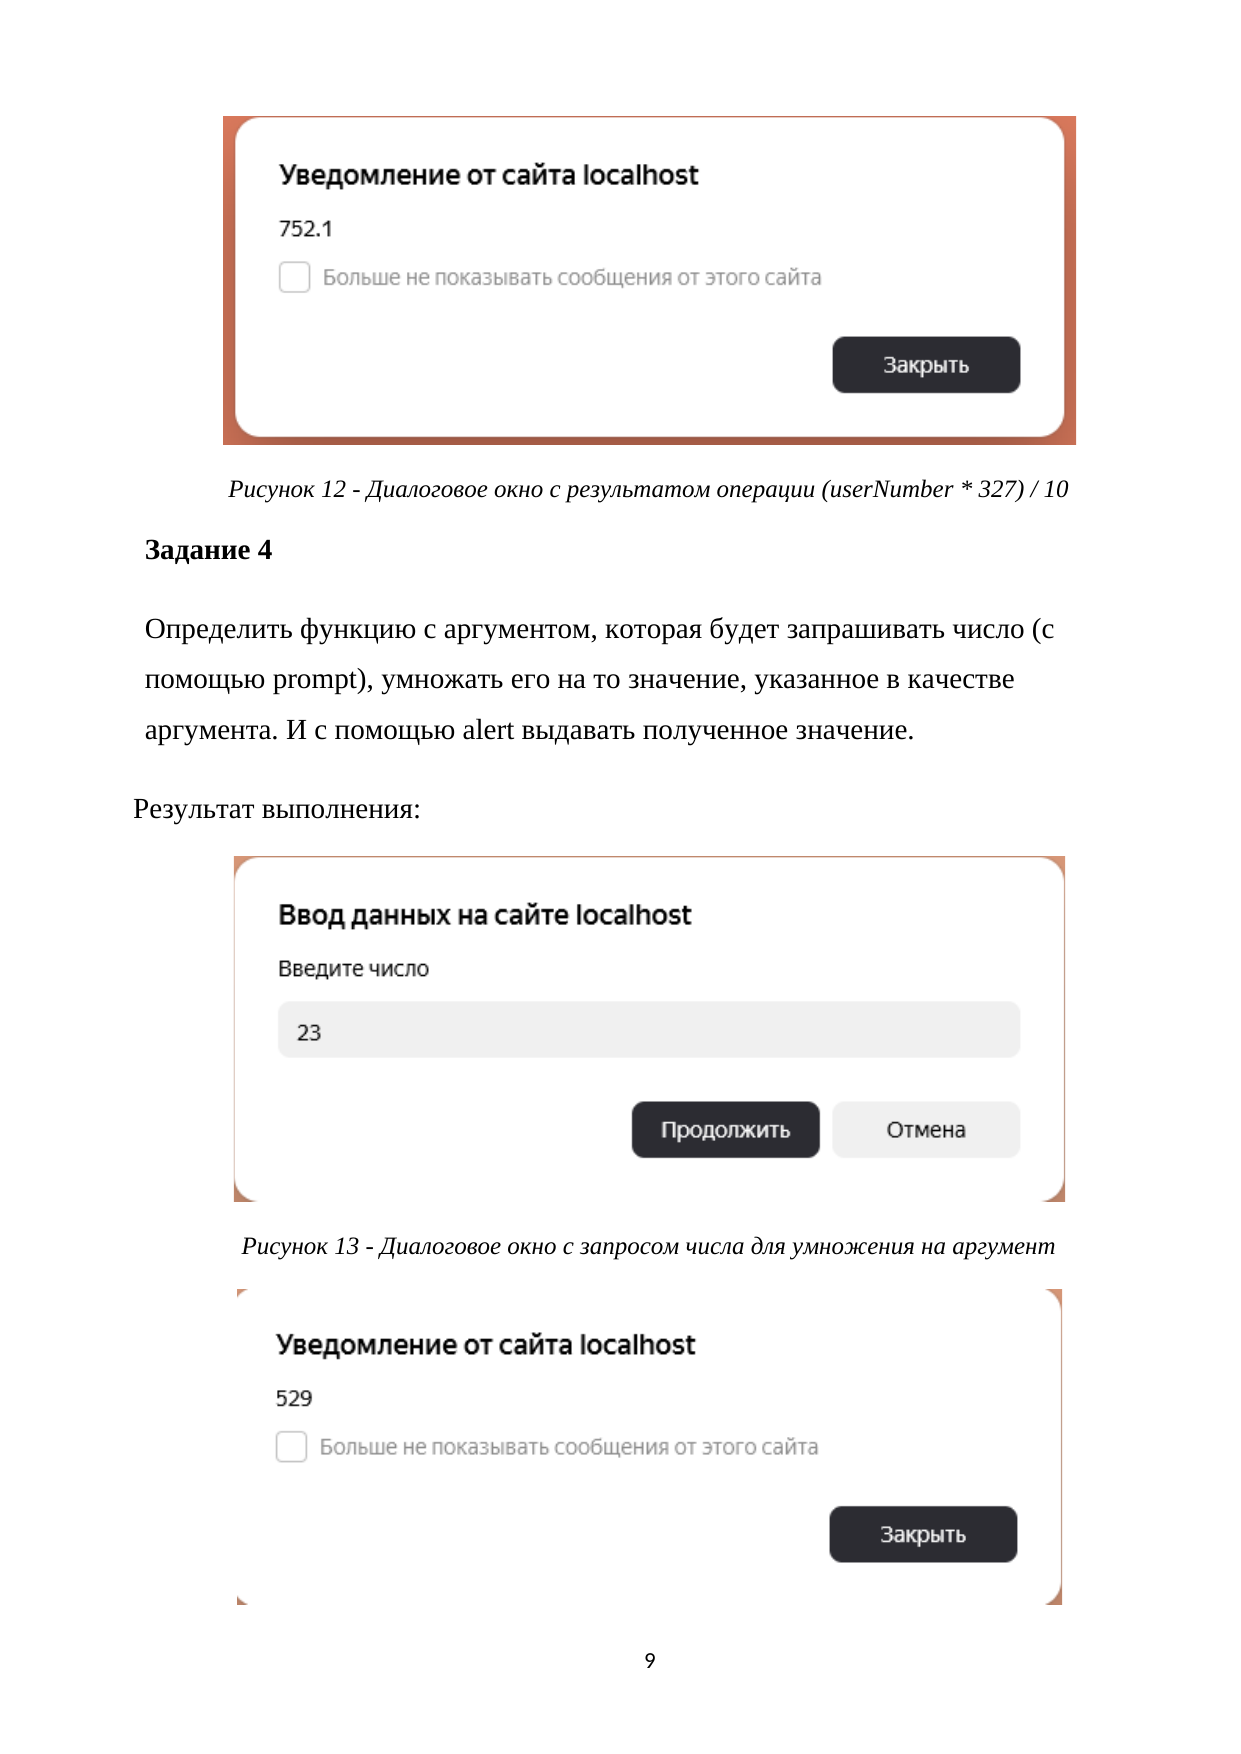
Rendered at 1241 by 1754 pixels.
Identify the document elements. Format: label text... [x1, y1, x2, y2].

text Задание 4 [144, 532, 1155, 565]
text Рисунок 12 - Диалоговое окно с результатом операции (userNumber * 327) / 10 [144, 474, 1155, 503]
text Определить функцию с аргументом, которая будет запрашивать число (с помощью prompt), умножать его на то значение, указанное в качестве аргумента. И с помощью alert выдавать полученное значение. [144, 611, 1155, 746]
text Результат выполнения: [133, 791, 1166, 825]
text Рисунок 13 - Диалоговое окно с запросом числа для умножения на аргумент [144, 1231, 1155, 1260]
picture [233, 856, 1066, 1202]
picture [223, 116, 1077, 445]
picture [237, 1289, 1063, 1605]
